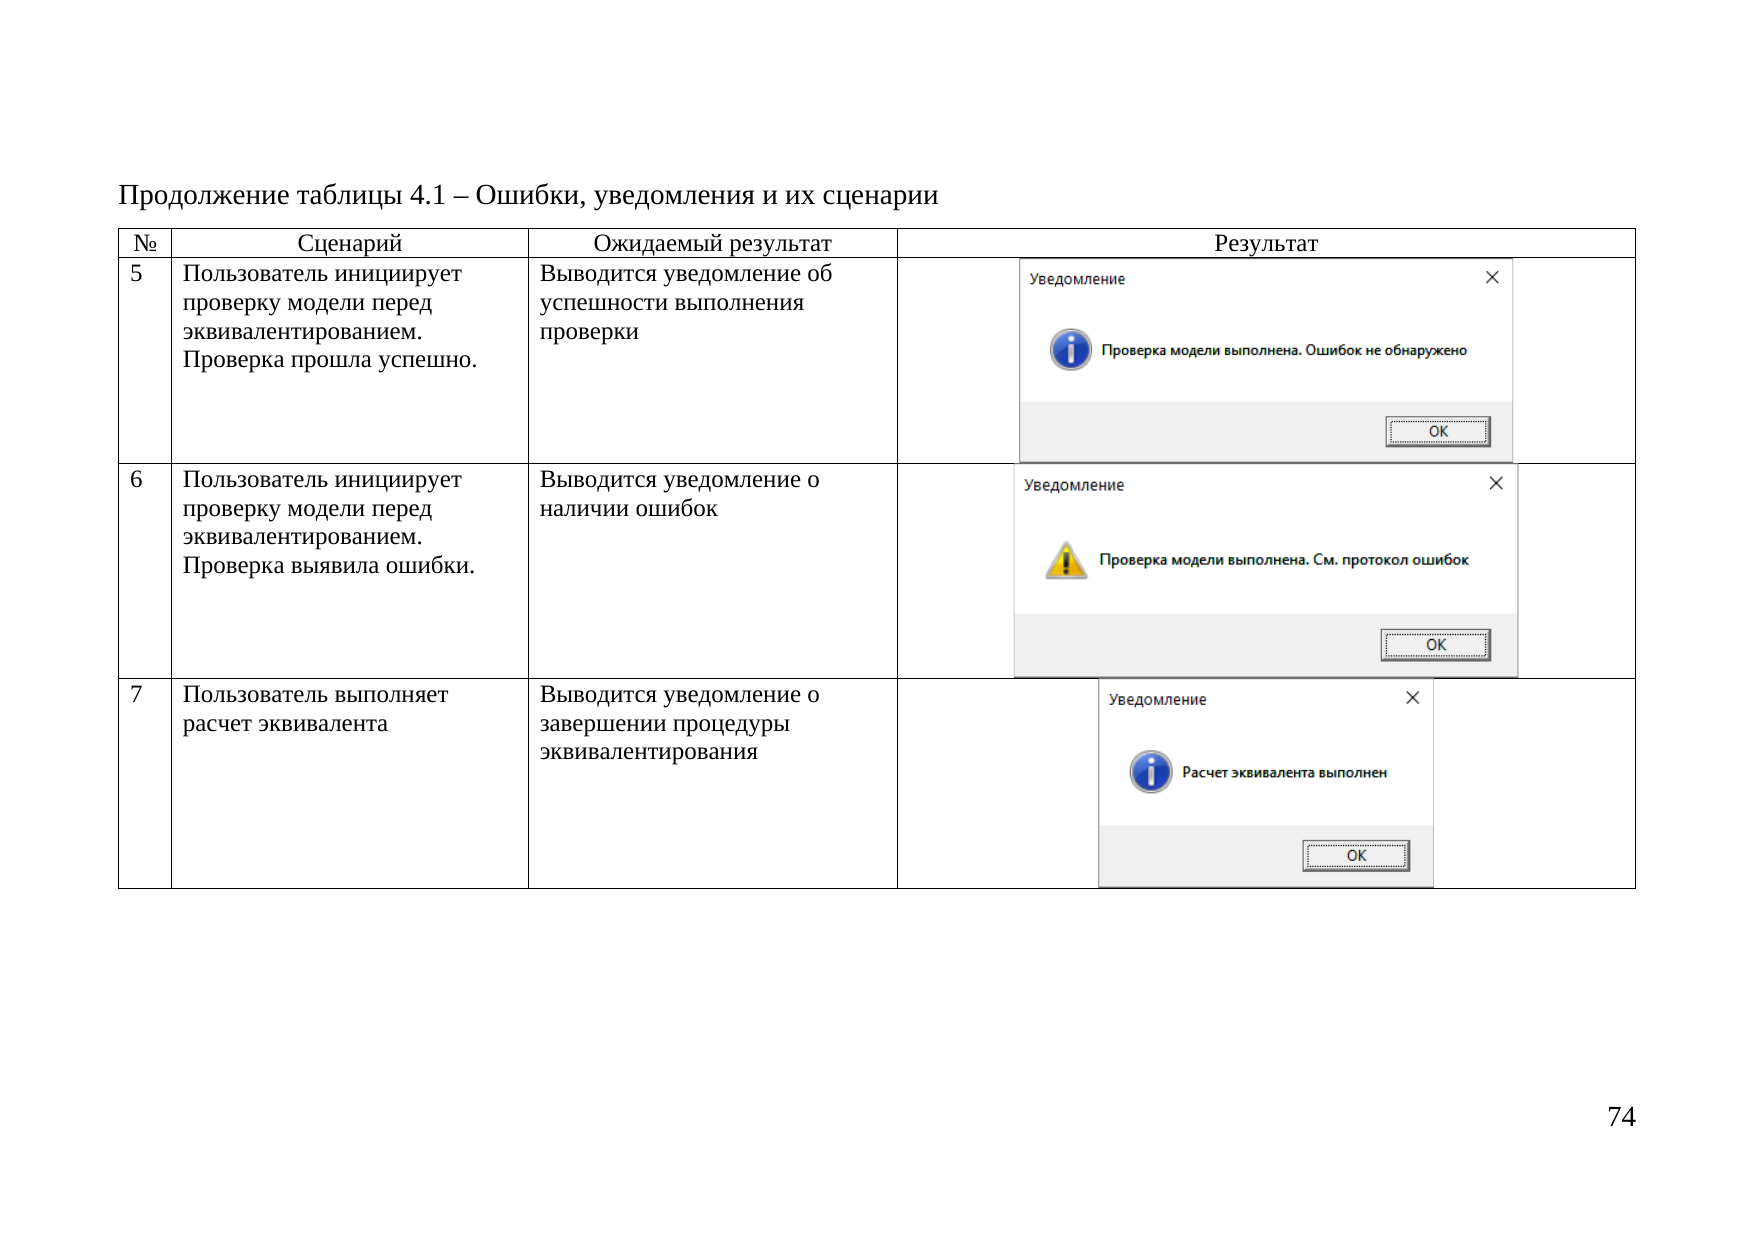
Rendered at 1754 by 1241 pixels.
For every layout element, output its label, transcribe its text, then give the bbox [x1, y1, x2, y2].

table_cell Пользователь инициирует проверку модели перед эквивалентированием. Проверка прошла успешно. [172, 258, 528, 463]
table_cell 7 [119, 679, 171, 888]
table_cell Выводится уведомление о завершении процедуры эквивалентирования [529, 679, 897, 888]
table_cell [1519, 464, 1635, 678]
table_cell Пользователь инициирует проверку модели перед эквивалентированием. Проверка выявила ошибки. [172, 464, 528, 678]
text Продолжение таблицы 4.1 – Ошибки, уведомления и их сценарии [118, 177, 1636, 211]
table_cell Выводится уведомление об успешности выполнения проверки [529, 258, 897, 463]
table_cell [898, 679, 1098, 888]
picture [1013, 258, 1519, 888]
table_header Результат [898, 229, 1635, 257]
table_cell [1514, 258, 1635, 463]
table_header № [119, 229, 171, 257]
table_cell 6 [119, 464, 171, 678]
table_cell Выводится уведомление о наличии ошибок [529, 464, 897, 678]
table_cell [898, 464, 1013, 678]
table_cell [1434, 679, 1635, 888]
table_cell [898, 258, 1019, 463]
table_cell 5 [119, 258, 171, 463]
table_header Ожидаемый результат [529, 229, 897, 257]
table_cell Пользователь выполняет расчет эквивалента [172, 679, 528, 888]
table_header Сценарий [172, 229, 528, 257]
